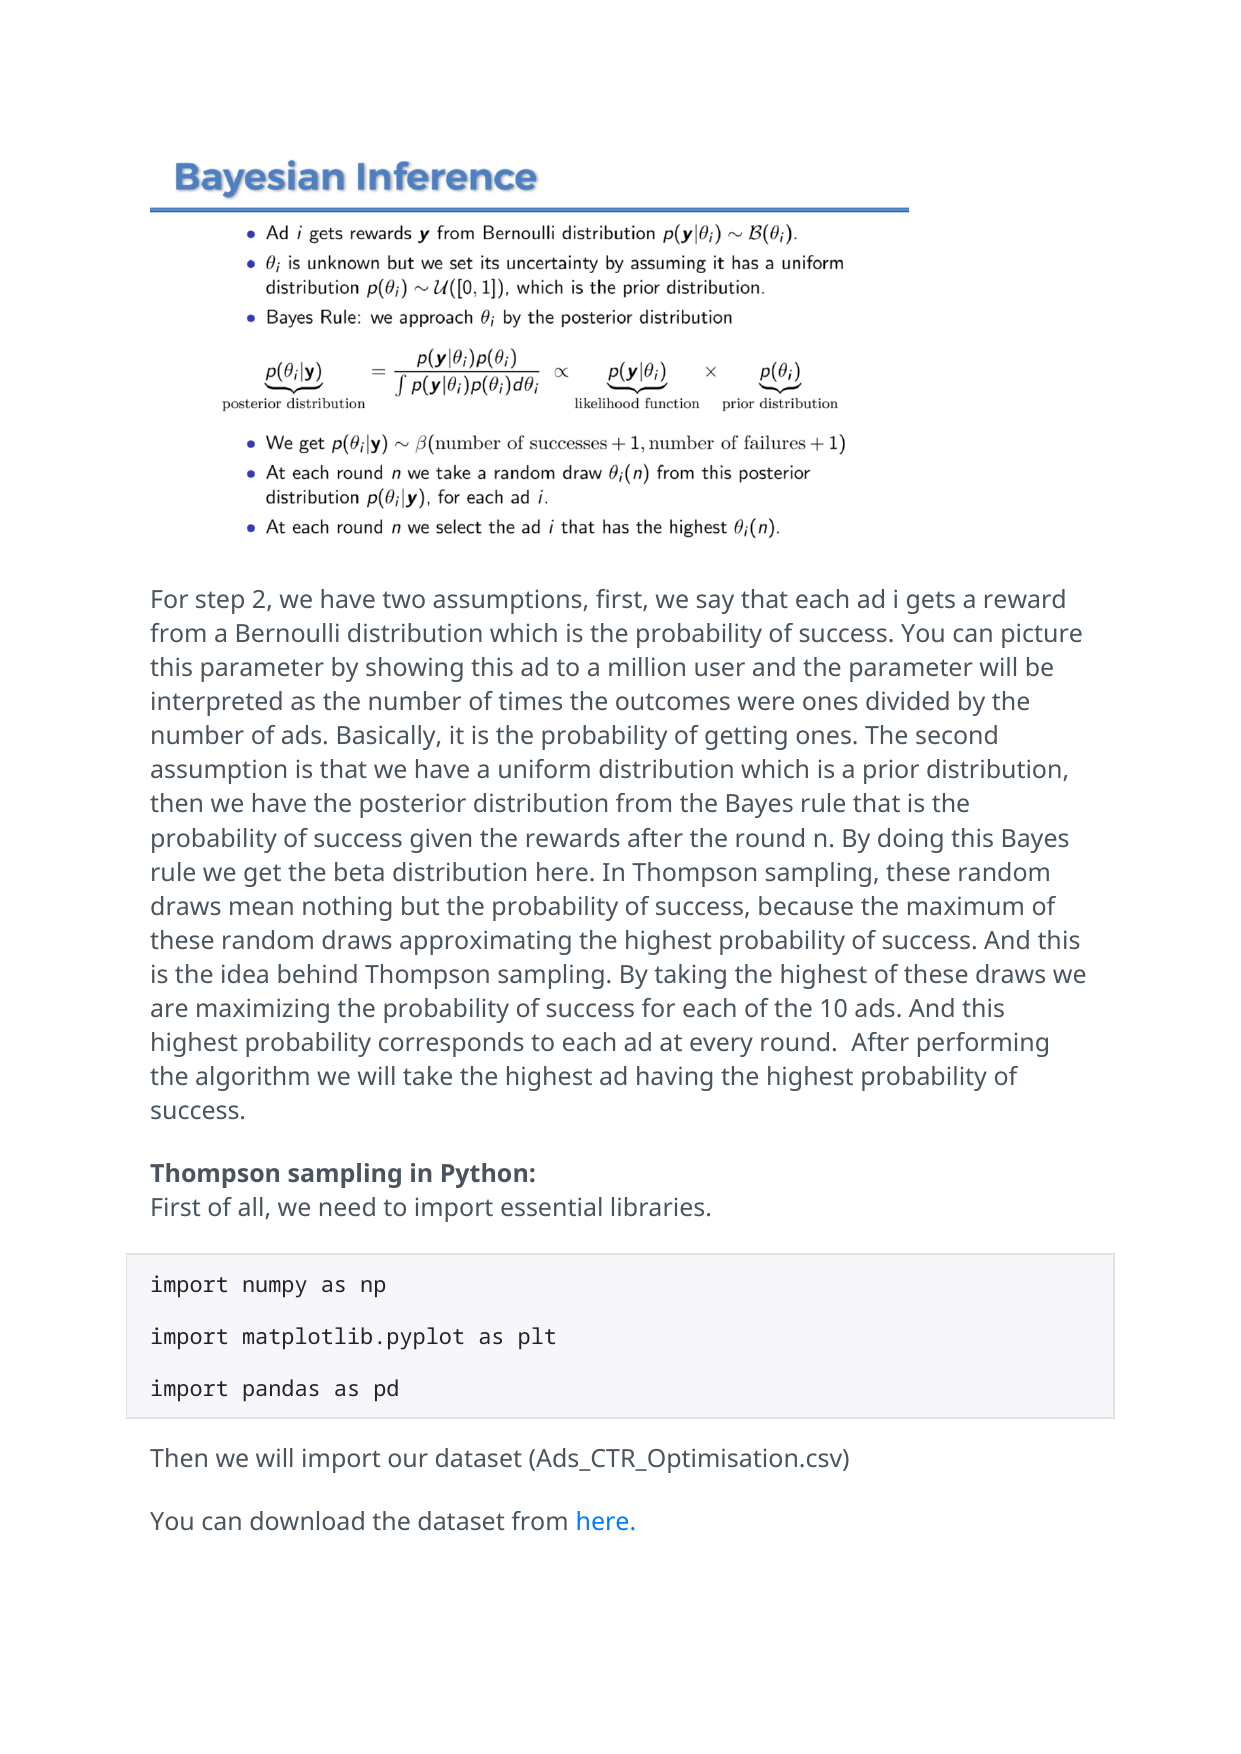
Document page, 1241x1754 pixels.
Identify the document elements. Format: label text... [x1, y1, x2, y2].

text For step 2, we have two assumptions, first, we say that each ad i gets a reward from a Bernoulli distribution which is the probability of success. You can picture this parameter by showing this ad to a million user and the parameter will be interpreted as the number of times the outcomes were ones divided by the number of ads. Basically, it is the probability of getting ones. The second assumption is that we have a uniform distribution which is a prior distribution, then we have the posterior distribution from the Bayes rule that is the probability of success given the rewards after the round n. By doing this Bayes rule we get the beta distribution here. In Thompson sampling, these random draws mean nothing but the probability of success, because the maximum of these random draws approximating the highest probability of success. And this is the idea behind Thompson sampling. By taking the highest of these draws we are maximizing the probability of success for each of the 10 ads. And this highest probability corresponds to each ad at every round. After performing the algorithm we will take the highest ad having the highest probability of success. [150, 582, 1090, 1127]
text import numpy as np [127, 1255, 1113, 1299]
picture [150, 150, 910, 546]
text You can download the dataset from here. [150, 1504, 1090, 1538]
text Thompson sampling in Python: First of all, we need to import essential libraries. [150, 1156, 1090, 1224]
text Then we will import our dataset (Ads_CTR_Optimisation.csv) [150, 1441, 1090, 1474]
text import matplotlib.pyplot as plt [127, 1305, 1113, 1351]
text import pandas as pd [127, 1357, 1113, 1417]
